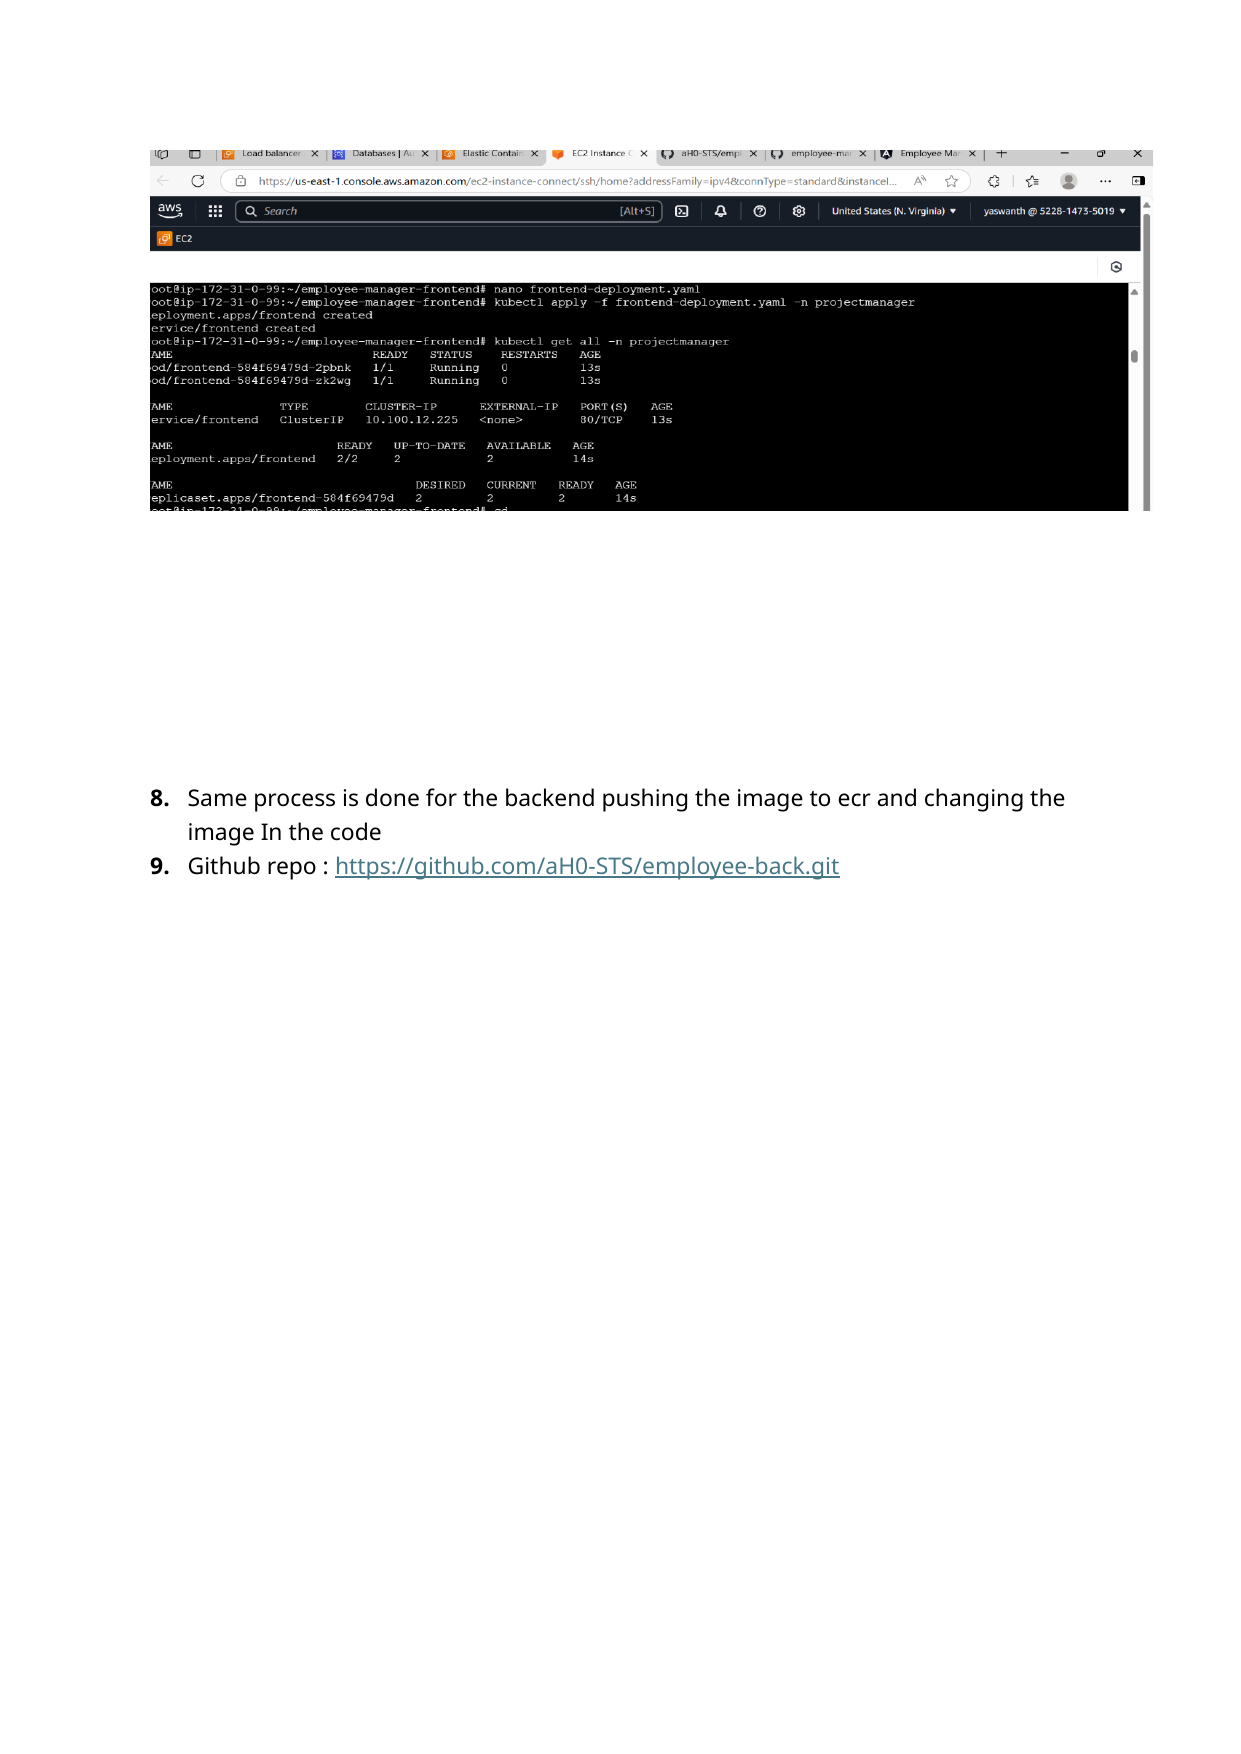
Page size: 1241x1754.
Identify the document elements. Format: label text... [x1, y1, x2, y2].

list Github repo : https://github.com/aH0-STS/employee-back.git [150, 849, 1090, 881]
list Same process is done for the backend pushing the image to ecr and changing the image In the code [150, 782, 1090, 847]
picture [150, 150, 1154, 511]
